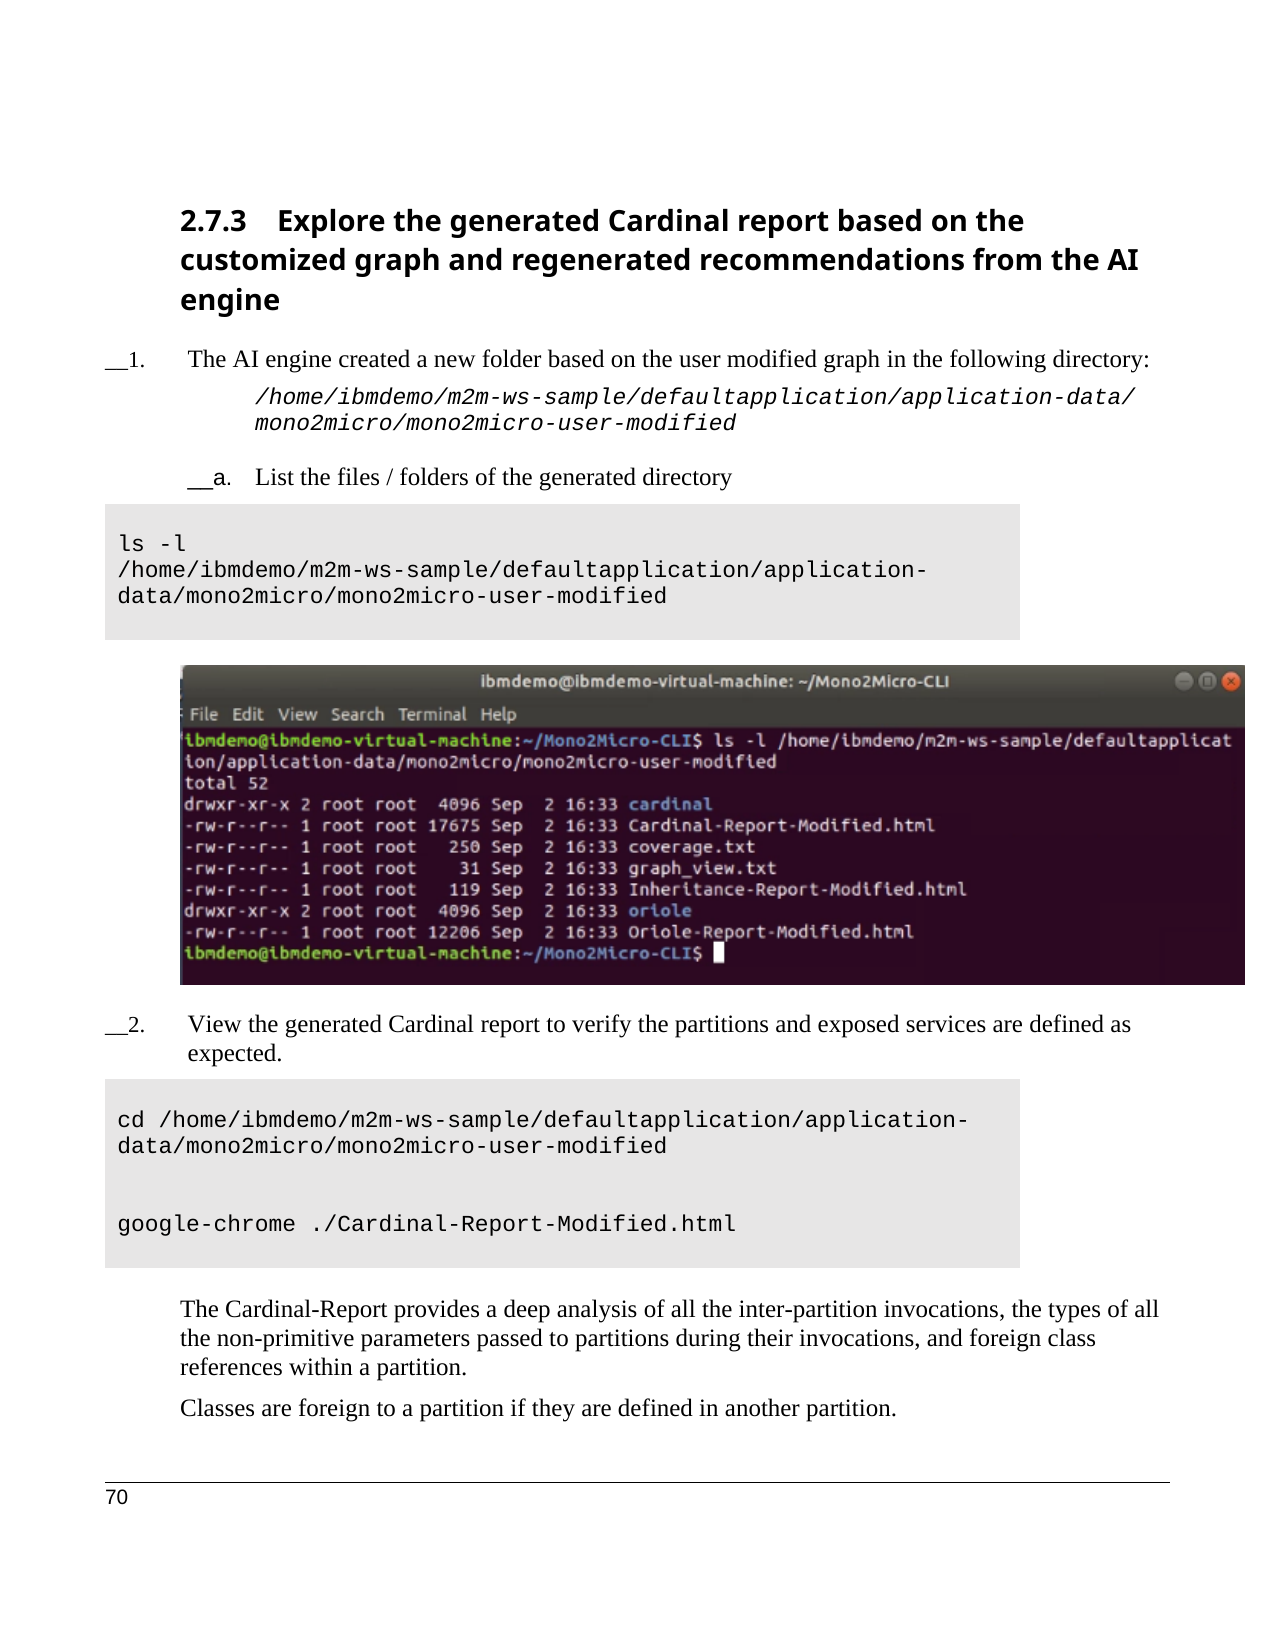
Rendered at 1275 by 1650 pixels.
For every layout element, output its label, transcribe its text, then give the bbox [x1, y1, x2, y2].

picture [180, 665, 1245, 985]
list List the files / folders of the generated directory [187, 462, 1170, 491]
table_header ls -l /home/ibmdemo/m2m-ws-sample/defaultapplication/application-data/mono2micro/mono2micro-user-modified [105, 504, 1020, 640]
list View the generated Cardinal report to verify the partitions and exposed services are defined as expected. [105, 1009, 1170, 1067]
text /home/ibmdemo/m2m-ws-sample/defaultapplication/application-data/mono2micro/mono2micro-user-modified [255, 385, 1170, 437]
list The AI engine created a new folder based on the user modified graph in the following directory: [105, 344, 1170, 373]
text Classes are foreign to a partition if they are defined in another partition. [180, 1393, 1170, 1422]
subtitle 2.7.3 Explore the generated Cardinal report based on the customized graph and regenerated recommendations from the AI engine [180, 200, 1170, 319]
table_header cd /home/ibmdemo/m2m-ws-sample/defaultapplication/application-data/mono2micro/mono2micro-user-modified google-chrome ./Cardinal-Report-Modified.html [105, 1079, 1020, 1268]
text The Cardinal-Report provides a deep analysis of all the inter-partition invocations, the types of all the non-primitive parameters passed to partitions during their invocations, and foreign class references within a partition. [180, 1294, 1170, 1380]
